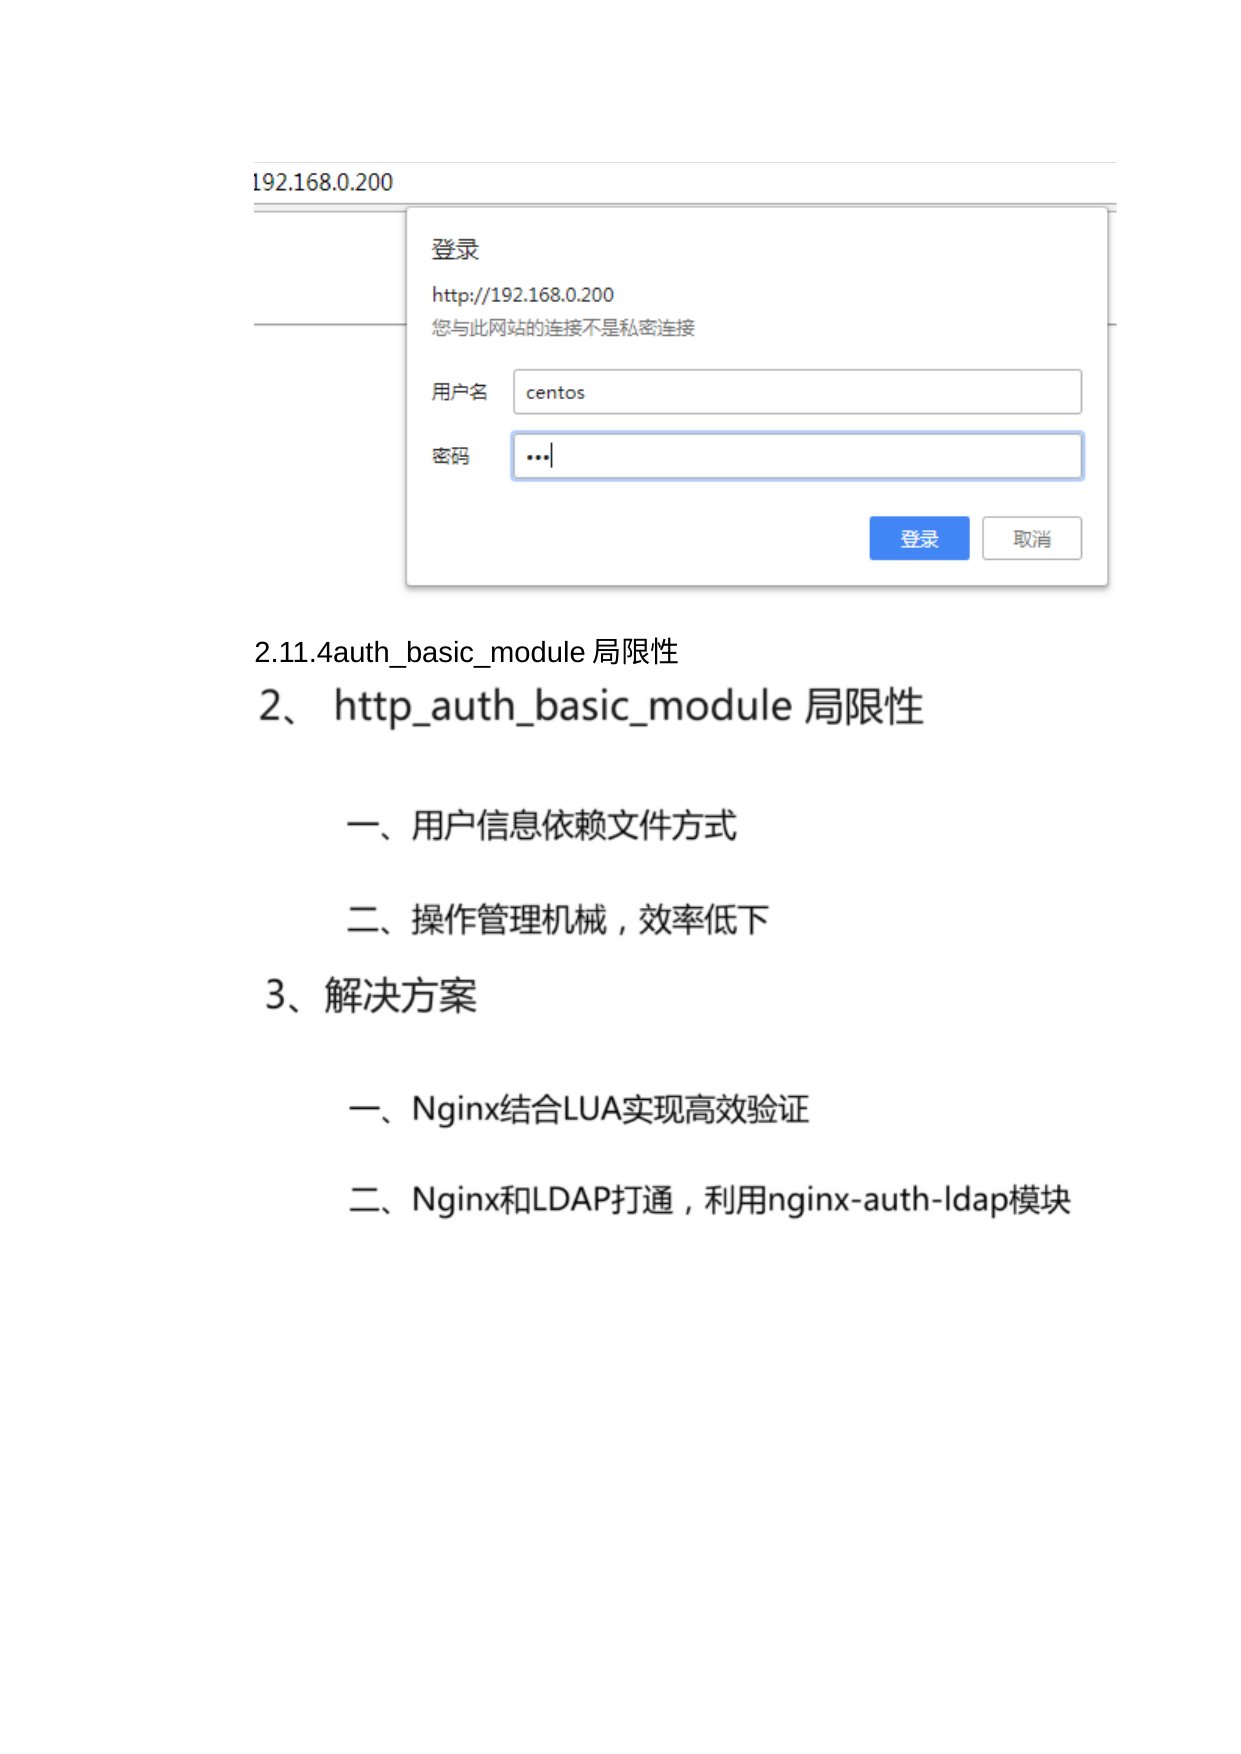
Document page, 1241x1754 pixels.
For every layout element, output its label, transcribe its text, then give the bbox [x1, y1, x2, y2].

subtitle 2.11.4auth_basic_module局限性 [187, 617, 1053, 682]
picture [254, 162, 1117, 598]
picture [254, 682, 1056, 951]
picture [254, 974, 1119, 1230]
